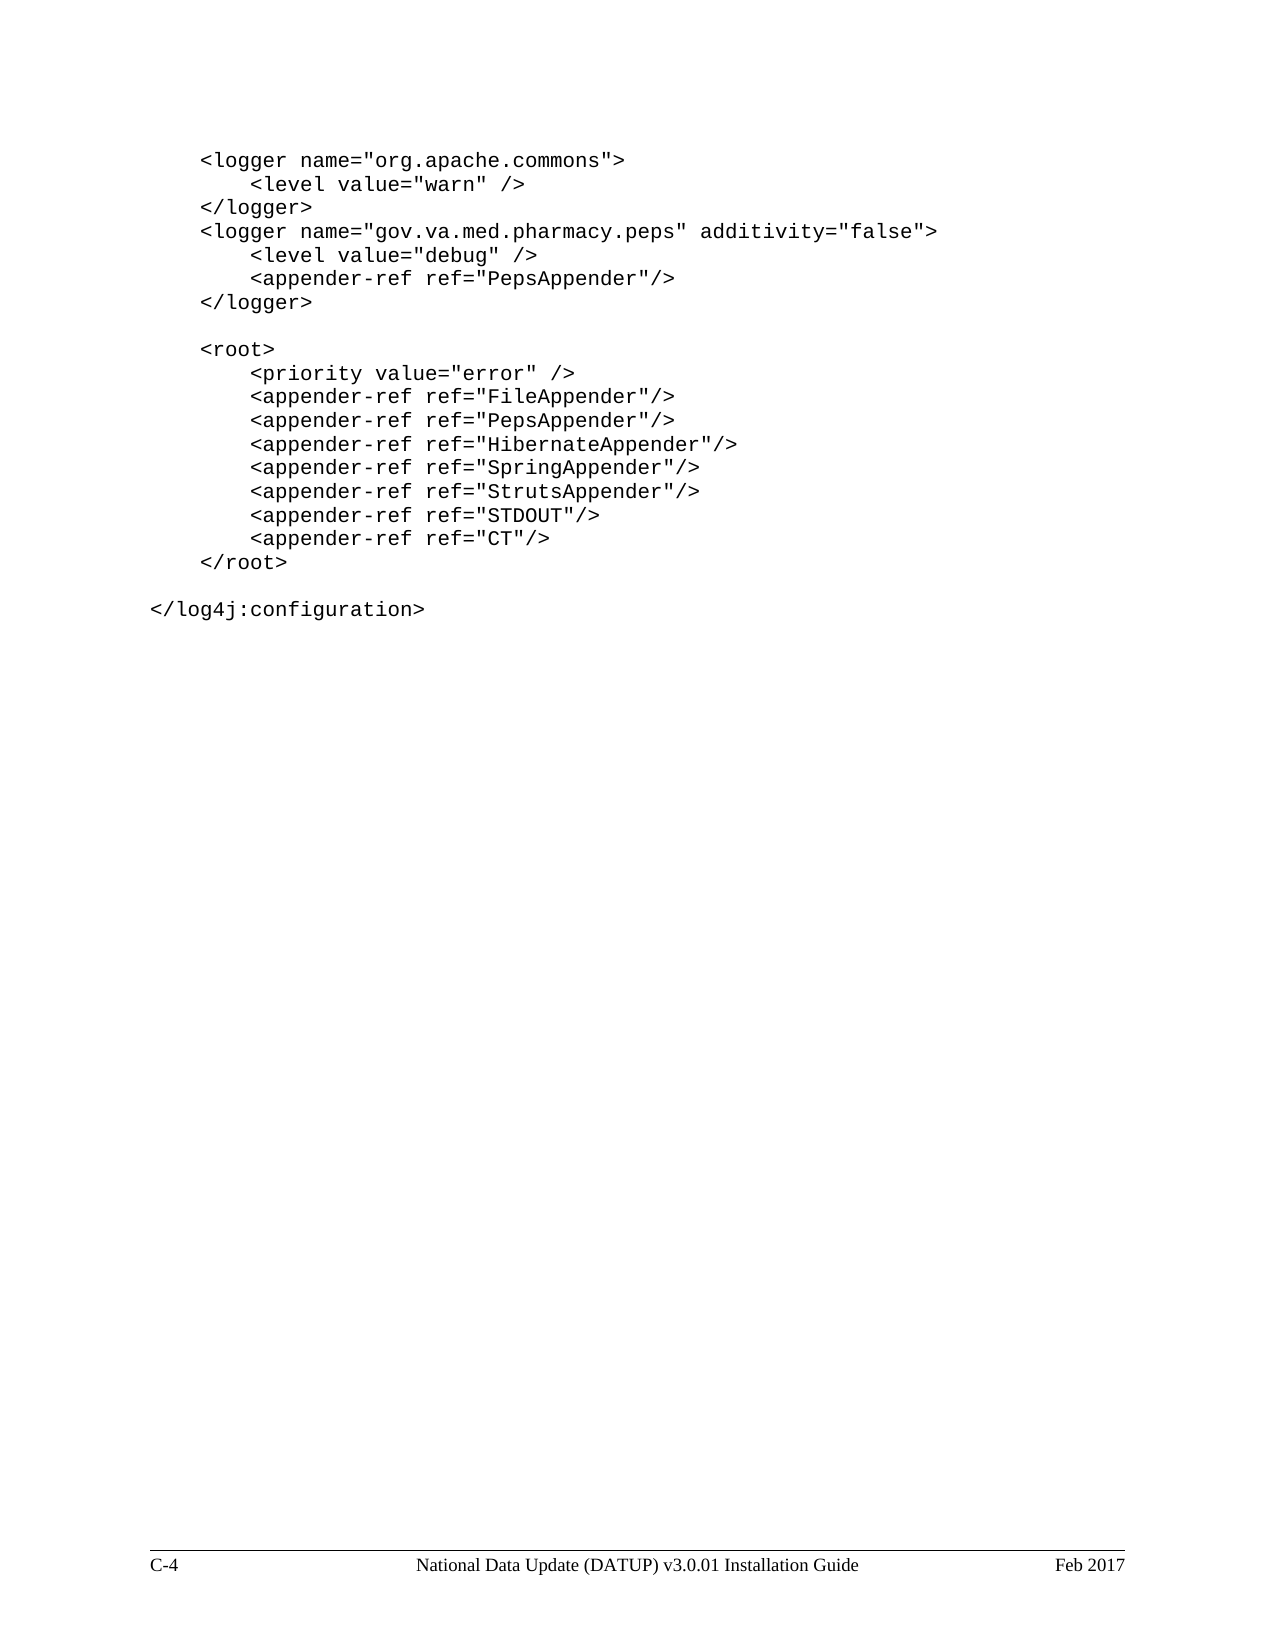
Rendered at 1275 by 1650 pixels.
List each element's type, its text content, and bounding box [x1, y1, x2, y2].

text <appender-ref ref="STDOUT"/> [150, 505, 1125, 528]
text <appender-ref ref="SpringAppender"/> [150, 457, 1125, 481]
text <appender-ref ref="PepsAppender"/> [150, 410, 1125, 434]
text <level value="debug" /> [150, 244, 1125, 268]
text <appender-ref ref="FileAppender"/> [150, 386, 1125, 410]
text <logger name="gov.va.med.pharmacy.peps" additivity="false"> [150, 221, 1125, 244]
text <appender-ref ref="HibernateAppender"/> [150, 434, 1125, 457]
text <appender-ref ref="PepsAppender"/> [150, 268, 1125, 292]
text <appender-ref ref="StrutsAppender"/> [150, 481, 1125, 505]
text </root> [150, 552, 1125, 576]
text <logger name="org.apache.commons"> [150, 150, 1125, 174]
text <root> [150, 339, 1125, 363]
text </logger> [150, 292, 1125, 316]
text </log4j:configuration> [150, 599, 1125, 623]
text </logger> [150, 197, 1125, 221]
text <level value="warn" /> [150, 174, 1125, 197]
text <priority value="error" /> [150, 363, 1125, 386]
text <appender-ref ref="CT"/> [150, 528, 1125, 552]
